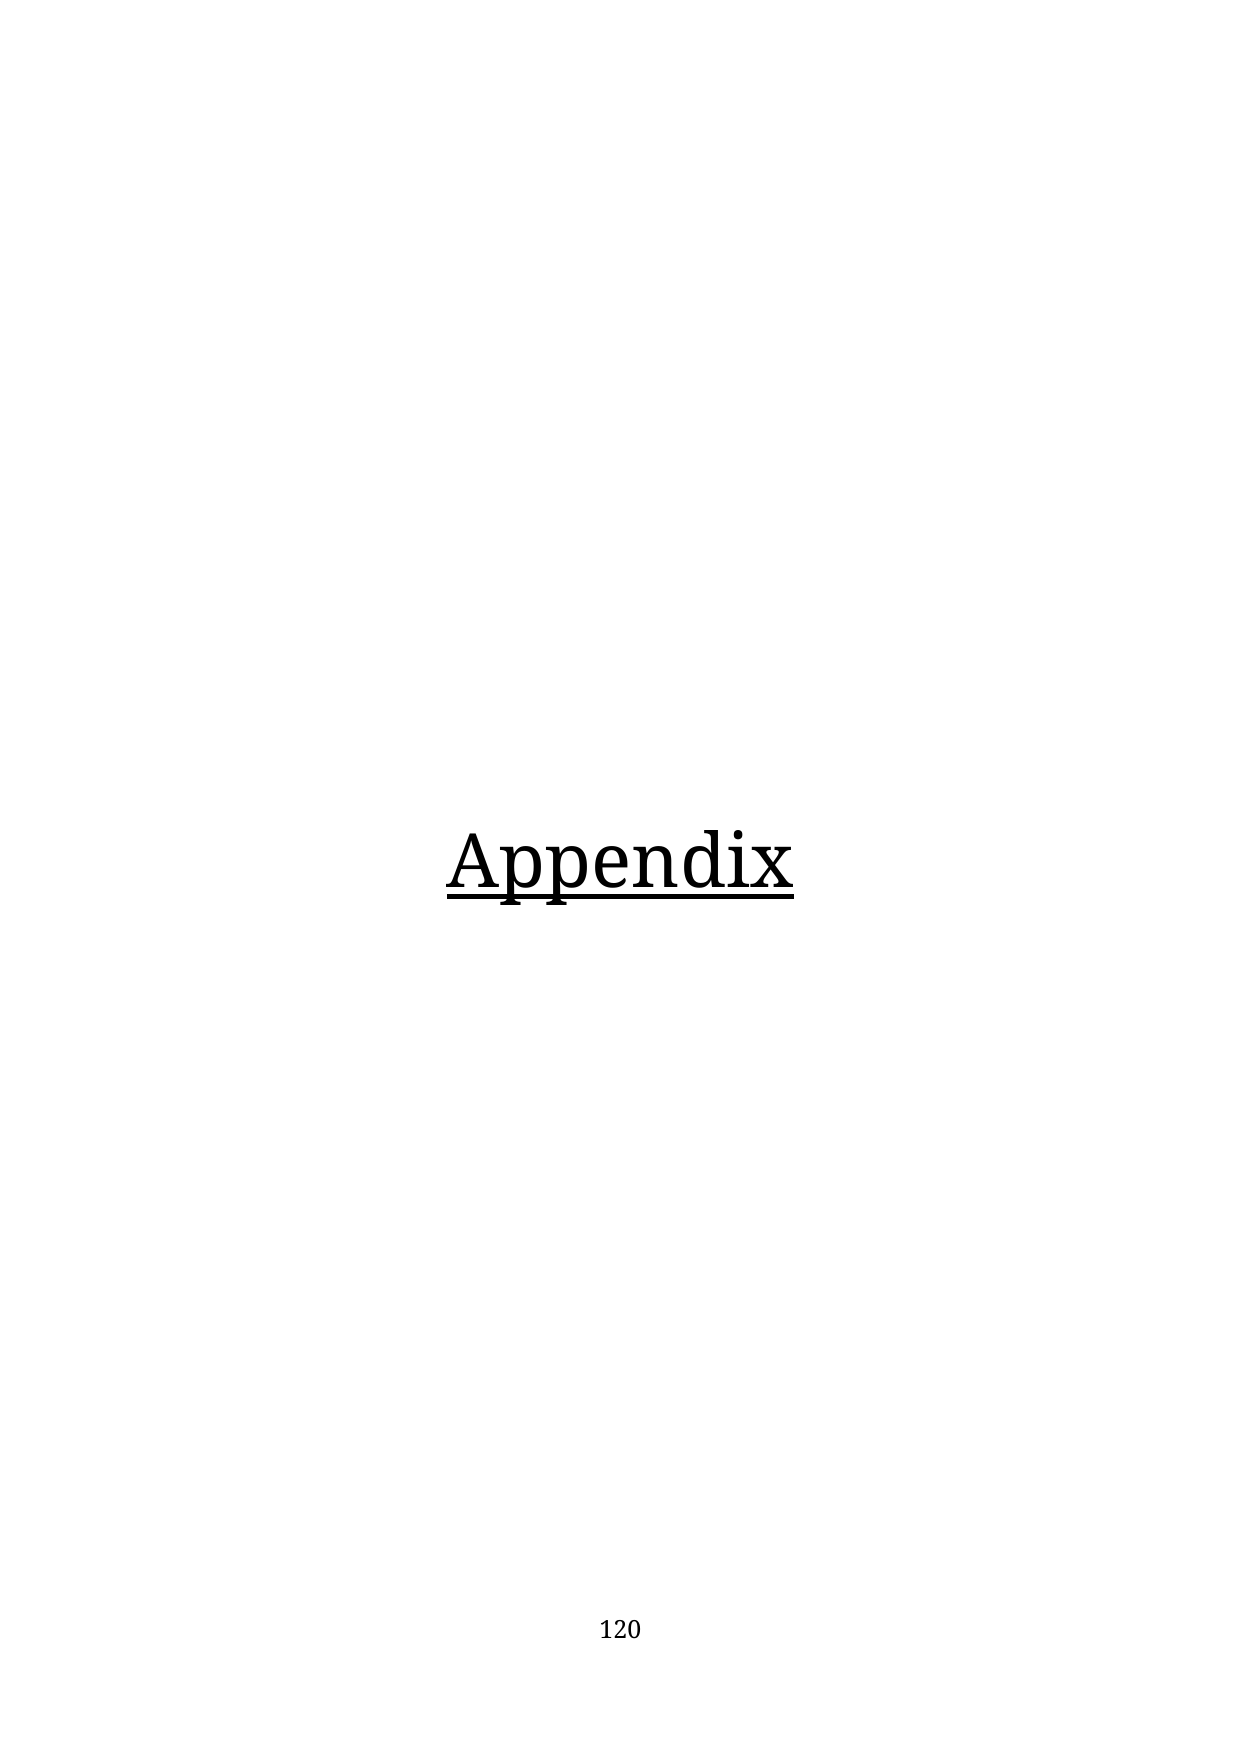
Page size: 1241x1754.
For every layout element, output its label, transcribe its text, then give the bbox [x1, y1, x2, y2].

subtitle Appendix [148, 808, 1092, 910]
